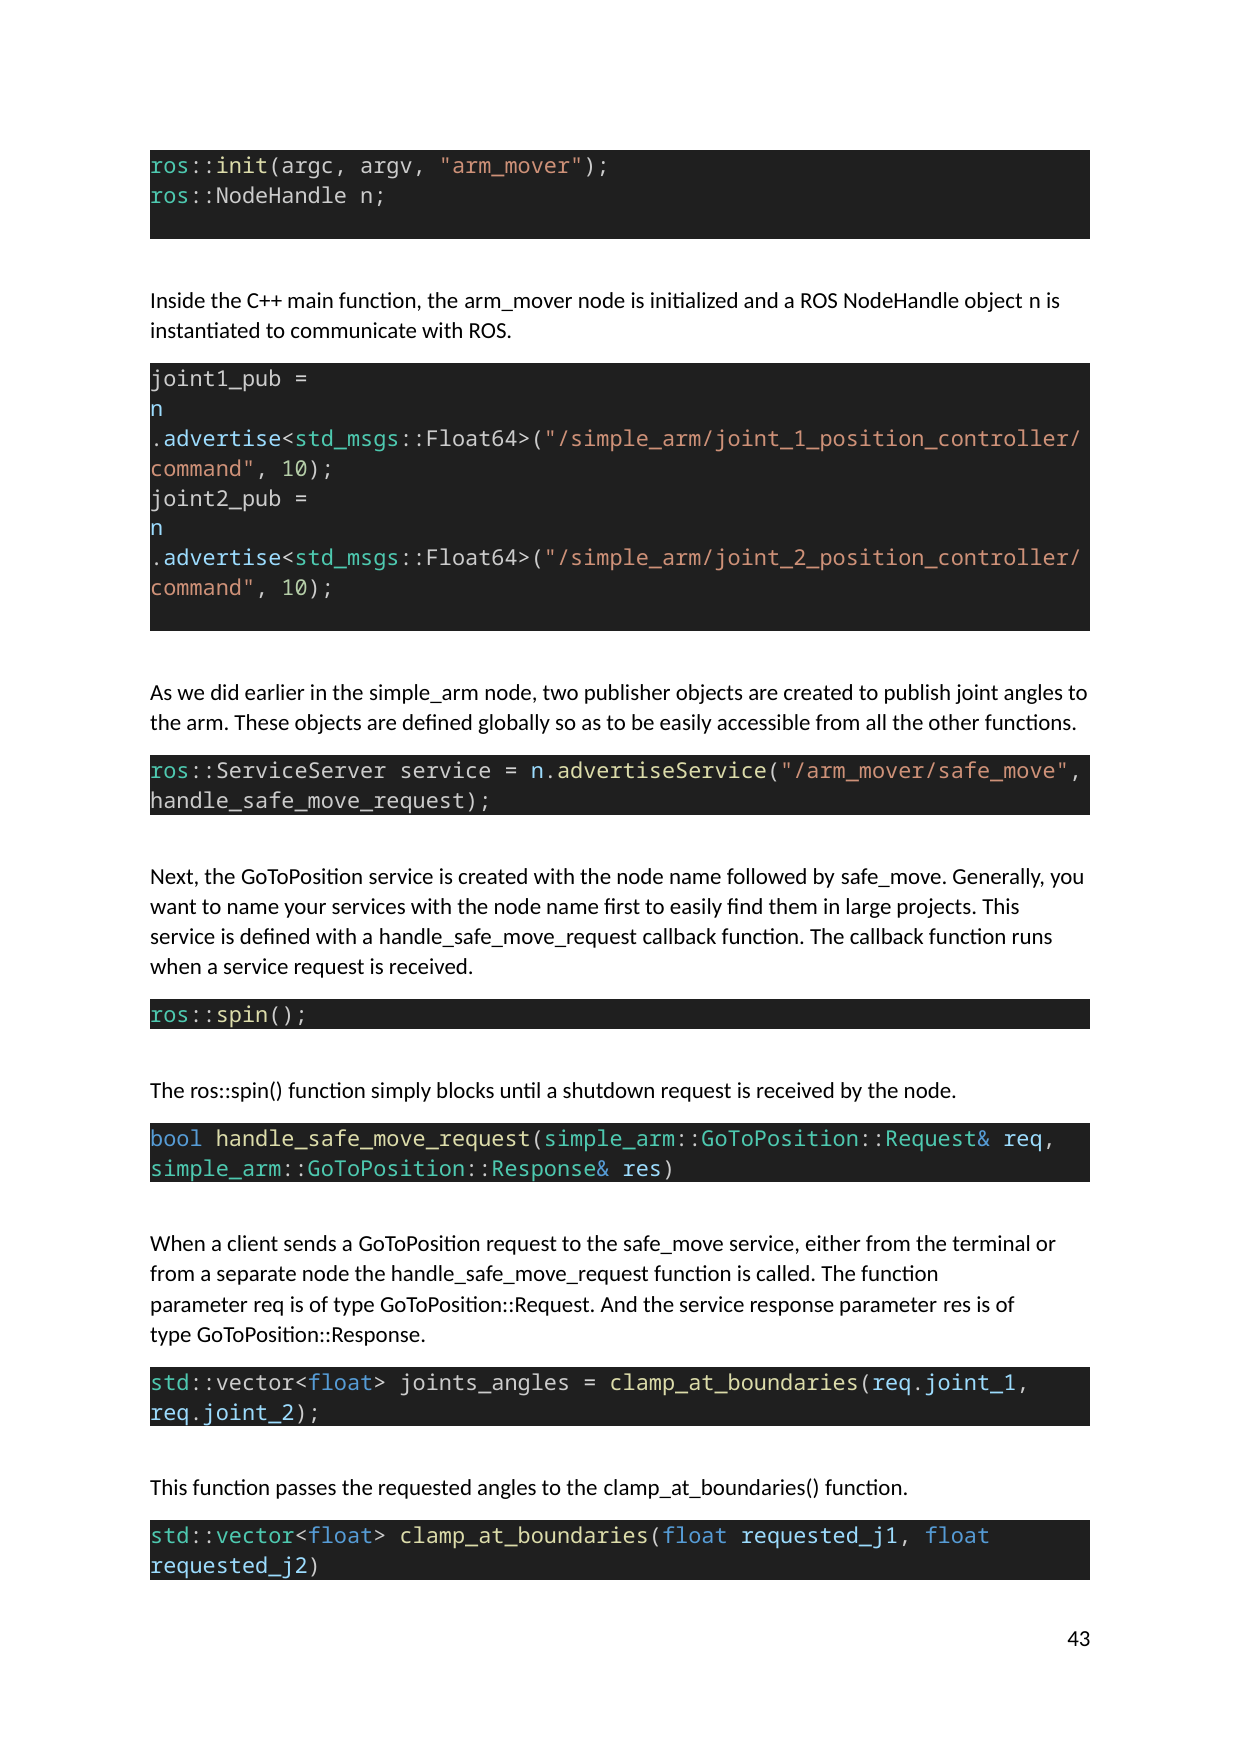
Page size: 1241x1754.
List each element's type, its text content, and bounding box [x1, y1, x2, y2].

text As we did earlier in the simple_arm node, two publisher objects are created to publish joint angles to the arm. These objects are defined globally so as to be easily accessible from all the other functions. [150, 678, 1090, 737]
text This function passes the requested angles to the clamp_at_boundaries() function. [150, 1473, 1090, 1501]
text Inside the C++ main function, the arm_mover node is initialized and a ROS NodeHandle object n is instantiated to communicate with ROS. [150, 286, 1090, 344]
text joint2_pub = n.advertise<std_msgs::Float64>("/simple_arm/joint_2_position_controller/command", 10); [150, 482, 1090, 602]
text ros::ServiceServer service = n.advertiseService("/arm_mover/safe_move", handle_safe_move_request); [150, 755, 1090, 815]
text std::vector<float> joints_angles = clamp_at_boundaries(req.joint_1, req.joint_2); [150, 1367, 1090, 1426]
text The ros::spin() function simply blocks until a shutdown request is received by the node. [150, 1076, 1090, 1104]
text ros::init(argc, argv, "arm_mover"); [150, 150, 1090, 180]
text Next, the GoToPosition service is created with the node name followed by safe_move. Generally, you want to name your services with the node name first to easily find them in large projects. This service is defined with a handle_safe_move_request callback function. The callback function runs when a service request is received. [150, 862, 1090, 981]
text ros::spin(); [150, 999, 1090, 1029]
text std::vector<float> clamp_at_boundaries(float requested_j1, float requested_j2) [150, 1520, 1090, 1580]
text bool handle_safe_move_request(simple_arm::GoToPosition::Request& req, simple_arm::GoToPosition::Response& res) [150, 1123, 1090, 1182]
text When a client sends a GoToPosition request to the safe_move service, either from the terminal or from a separate node the handle_safe_move_request function is called. The function parameter req is of type GoToPosition::Request. And the service response parameter res is of type GoToPosition::Response. [150, 1229, 1090, 1348]
text joint1_pub = n.advertise<std_msgs::Float64>("/simple_arm/joint_1_position_controller/command", 10); [150, 363, 1090, 482]
text ros::NodeHandle n; [150, 180, 1090, 209]
